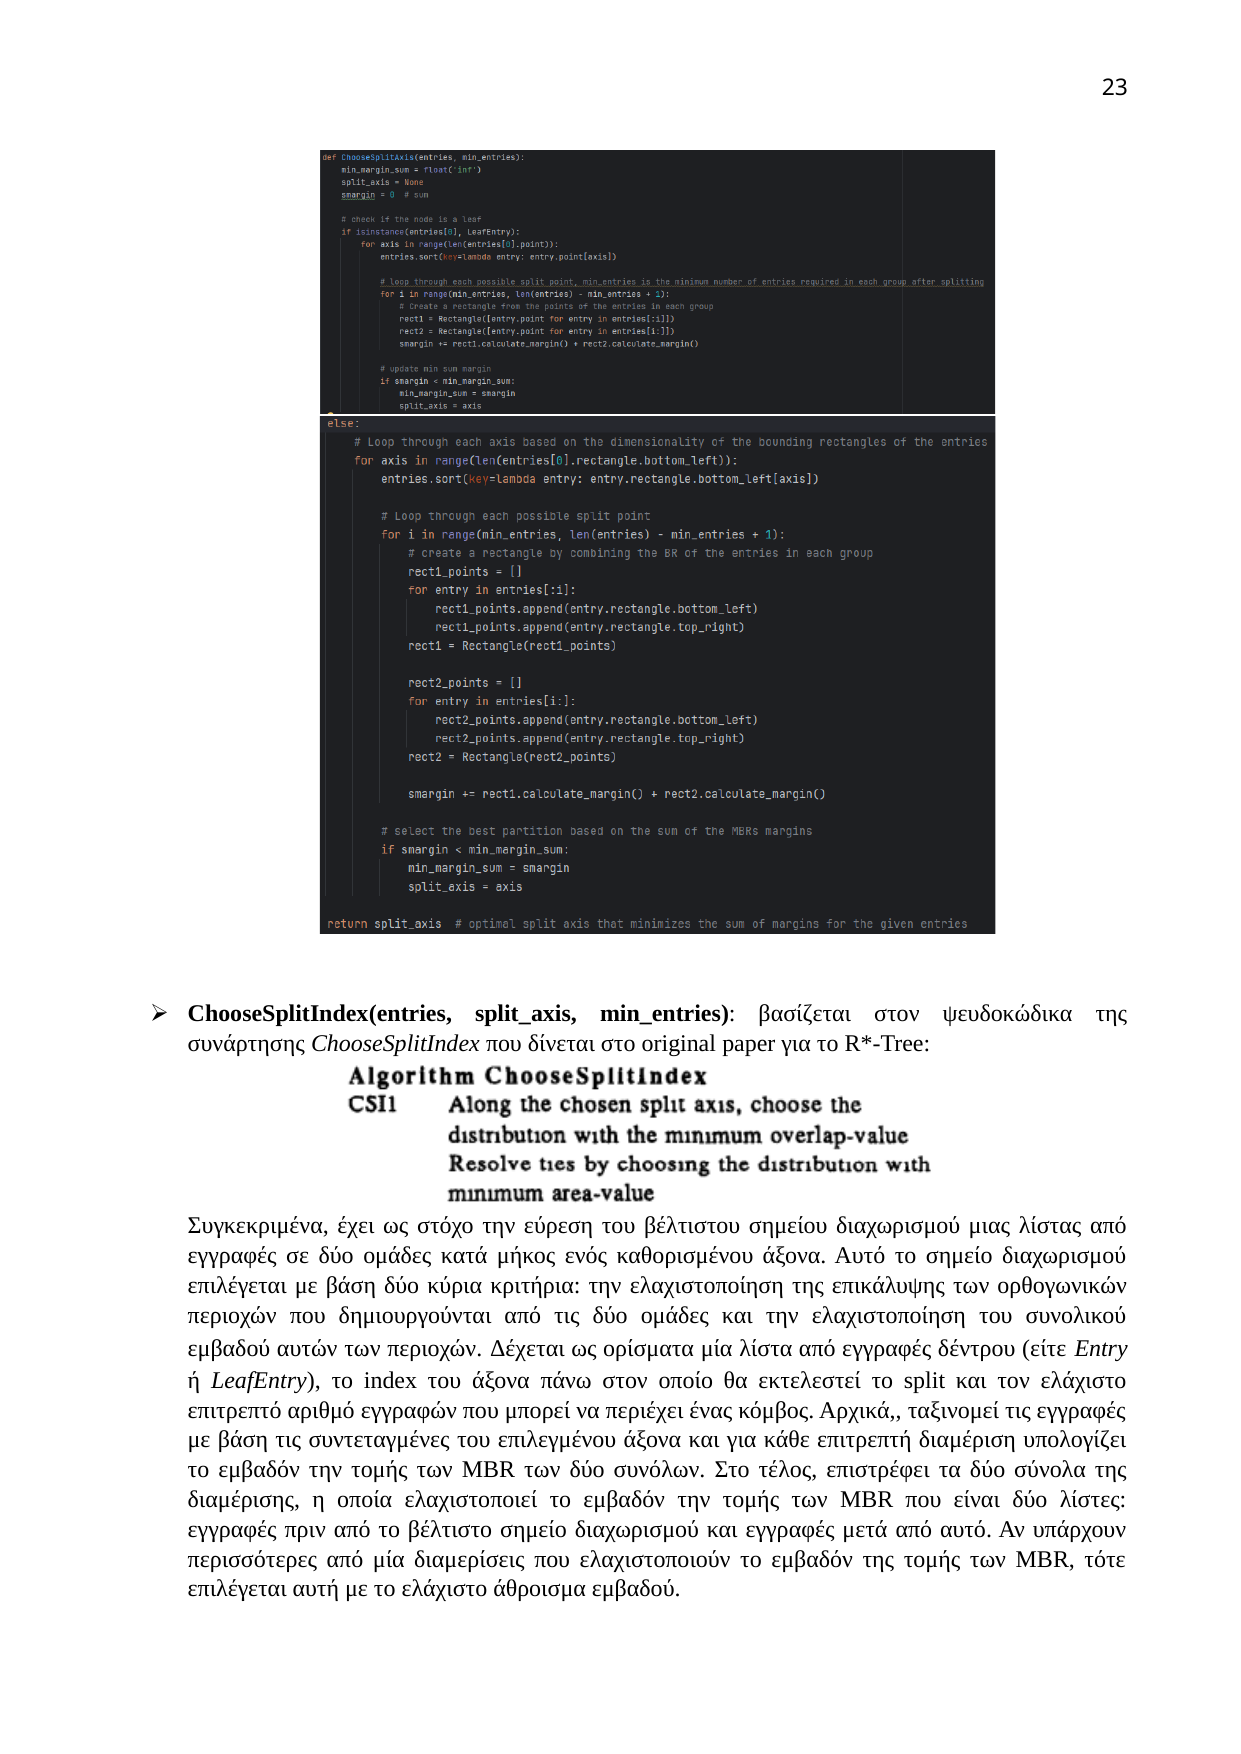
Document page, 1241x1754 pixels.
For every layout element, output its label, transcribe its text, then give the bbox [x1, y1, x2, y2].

list ChooseSplitIndex(entries, split_axis, min_entries): βασίζεται στον ψευδοκώδικα της συνάρτησης ChooseSplitIndex που δίνεται στο original paper για το R*-Tree: [150, 999, 1128, 1057]
list Συγκεκριμένα, έχει ως στόχο την εύρεση του βέλτιστου σημείου διαχωρισμού μιας λίστας από εγγραφές σε δύο ομάδες κατά μήκος ενός καθορισμένου άξονα. Αυτό το σημείο διαχωρισμού επιλέγεται με βάση δύο κύρια κριτήρια: την ελαχιστοποίηση της επικάλυψης των ορθογωνικών περιοχών που δημιουργούνται από τις δύο ομάδες και την ελαχιστοποίηση του συνολικού εμβαδού αυτών των περιοχών. Δέχεται ως ορίσματα μία λίστα από εγγραφές δέντρου (είτε Entry ή LeafEntry), το index του άξονα πάνω στον οποίο θα εκτελεστεί το split και τον ελάχιστο επιτρεπτό αριθμό εγγραφών που μπορεί να περιέχει ένας κόμβος. Αρχικά,, ταξινομεί τις εγγραφές με βάση τις συντεταγμένες του επιλεγμένου άξονα και για κάθε επιτρεπτή διαμέριση υπολογίζει το εμβαδόν την τομής των MBR των δύο συνόλων. Στο τέλος, επιστρέφει τα δύο σύνολα της διαμέρισης, η οποία ελαχιστοποιεί το εμβαδόν την τομής των MBR που είναι δύο λίστες: εγγραφές πριν από το βέλτιστο σημείο διαχωρισμού και εγγραφές μετά από αυτό. Αν υπάρχουν περισσότερες από μία διαμερίσεις που ελαχιστοποιούν το εμβαδόν της τομής των MBR, τότε επιλέγεται αυτή με το ελάχιστο άθροισμα εμβαδού. [187, 1212, 1128, 1602]
picture [320, 150, 996, 414]
picture [319, 416, 996, 934]
